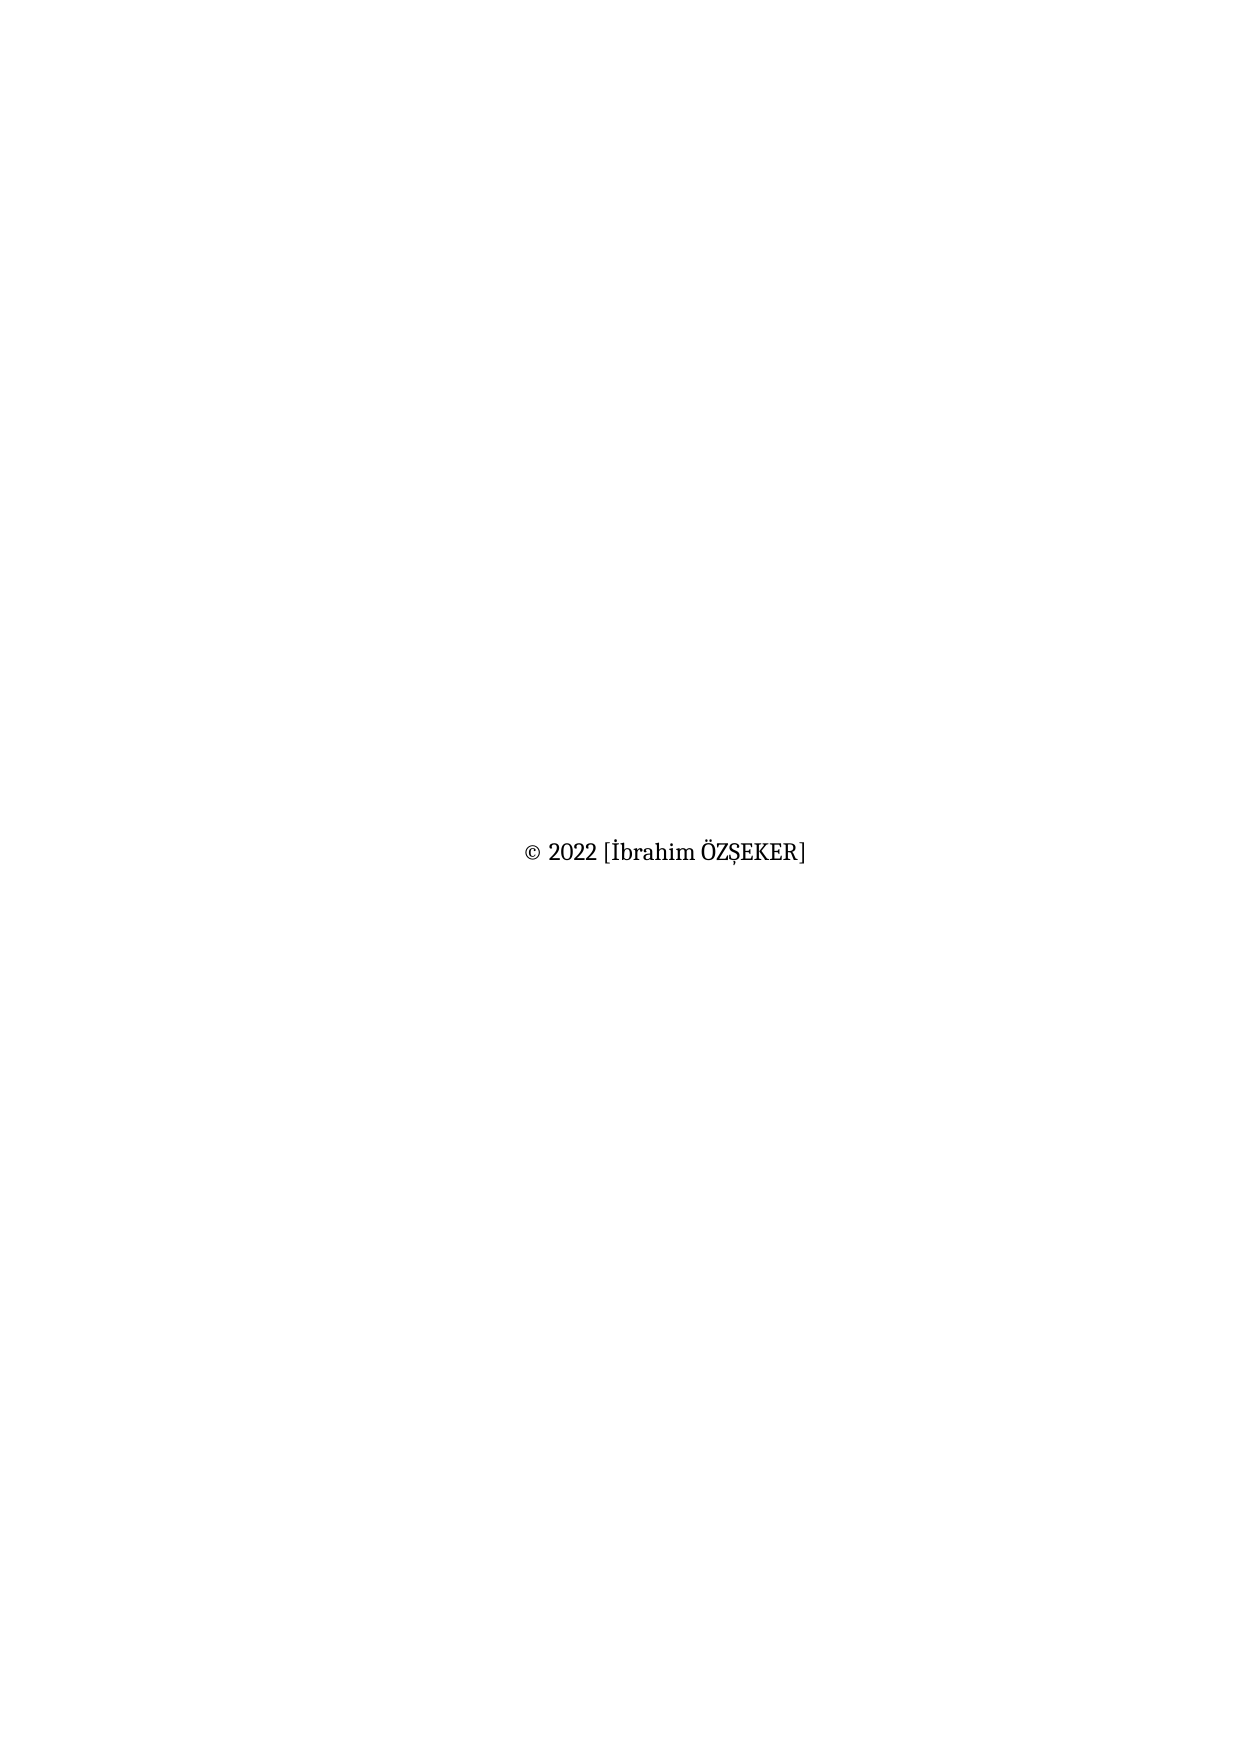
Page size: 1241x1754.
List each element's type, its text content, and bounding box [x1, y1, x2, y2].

text © 2022 [İbrahim ÖZŞEKER] [236, 838, 1092, 866]
